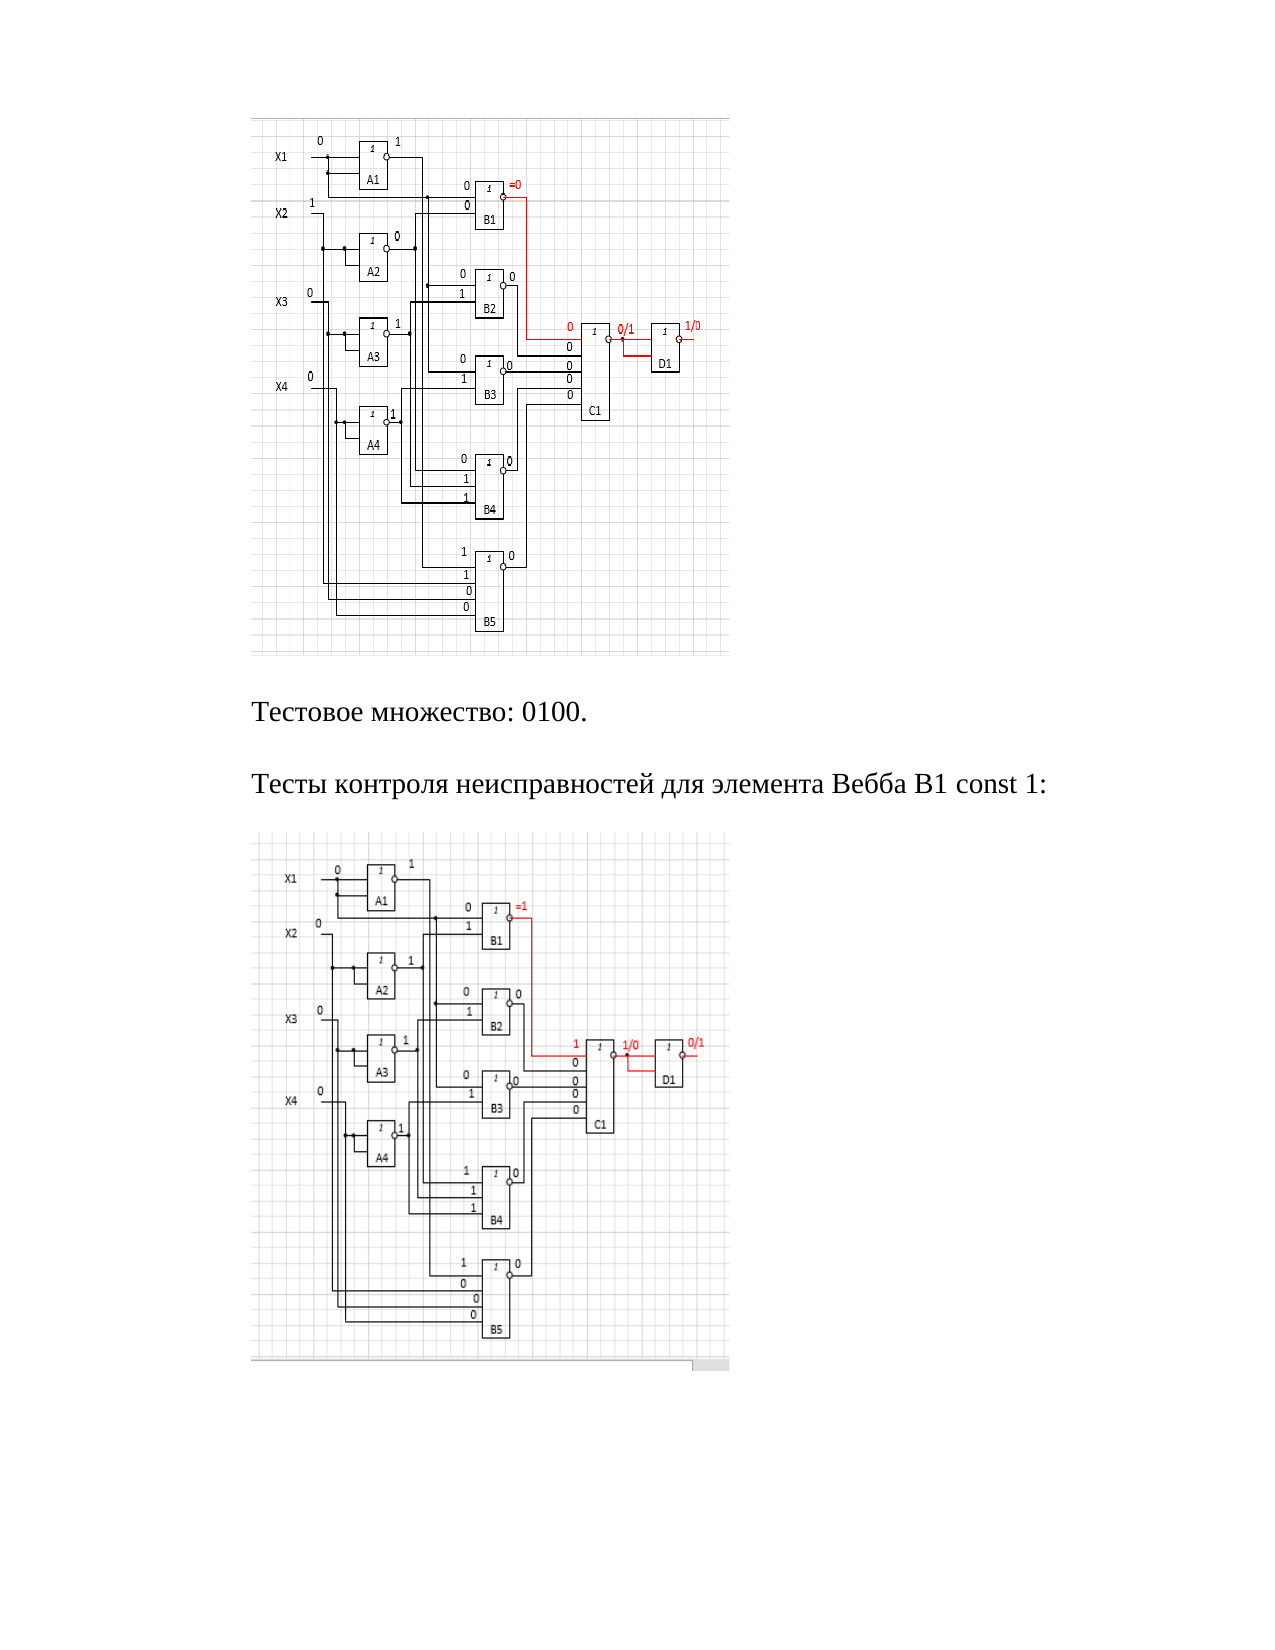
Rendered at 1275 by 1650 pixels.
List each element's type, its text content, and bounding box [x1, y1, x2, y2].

text Тесты контроля неисправностей для элемента Вебба В1 const 1: [177, 766, 1186, 800]
text Тестовое множество: 0100. [177, 694, 1186, 728]
picture [251, 118, 730, 656]
picture [251, 832, 730, 1371]
